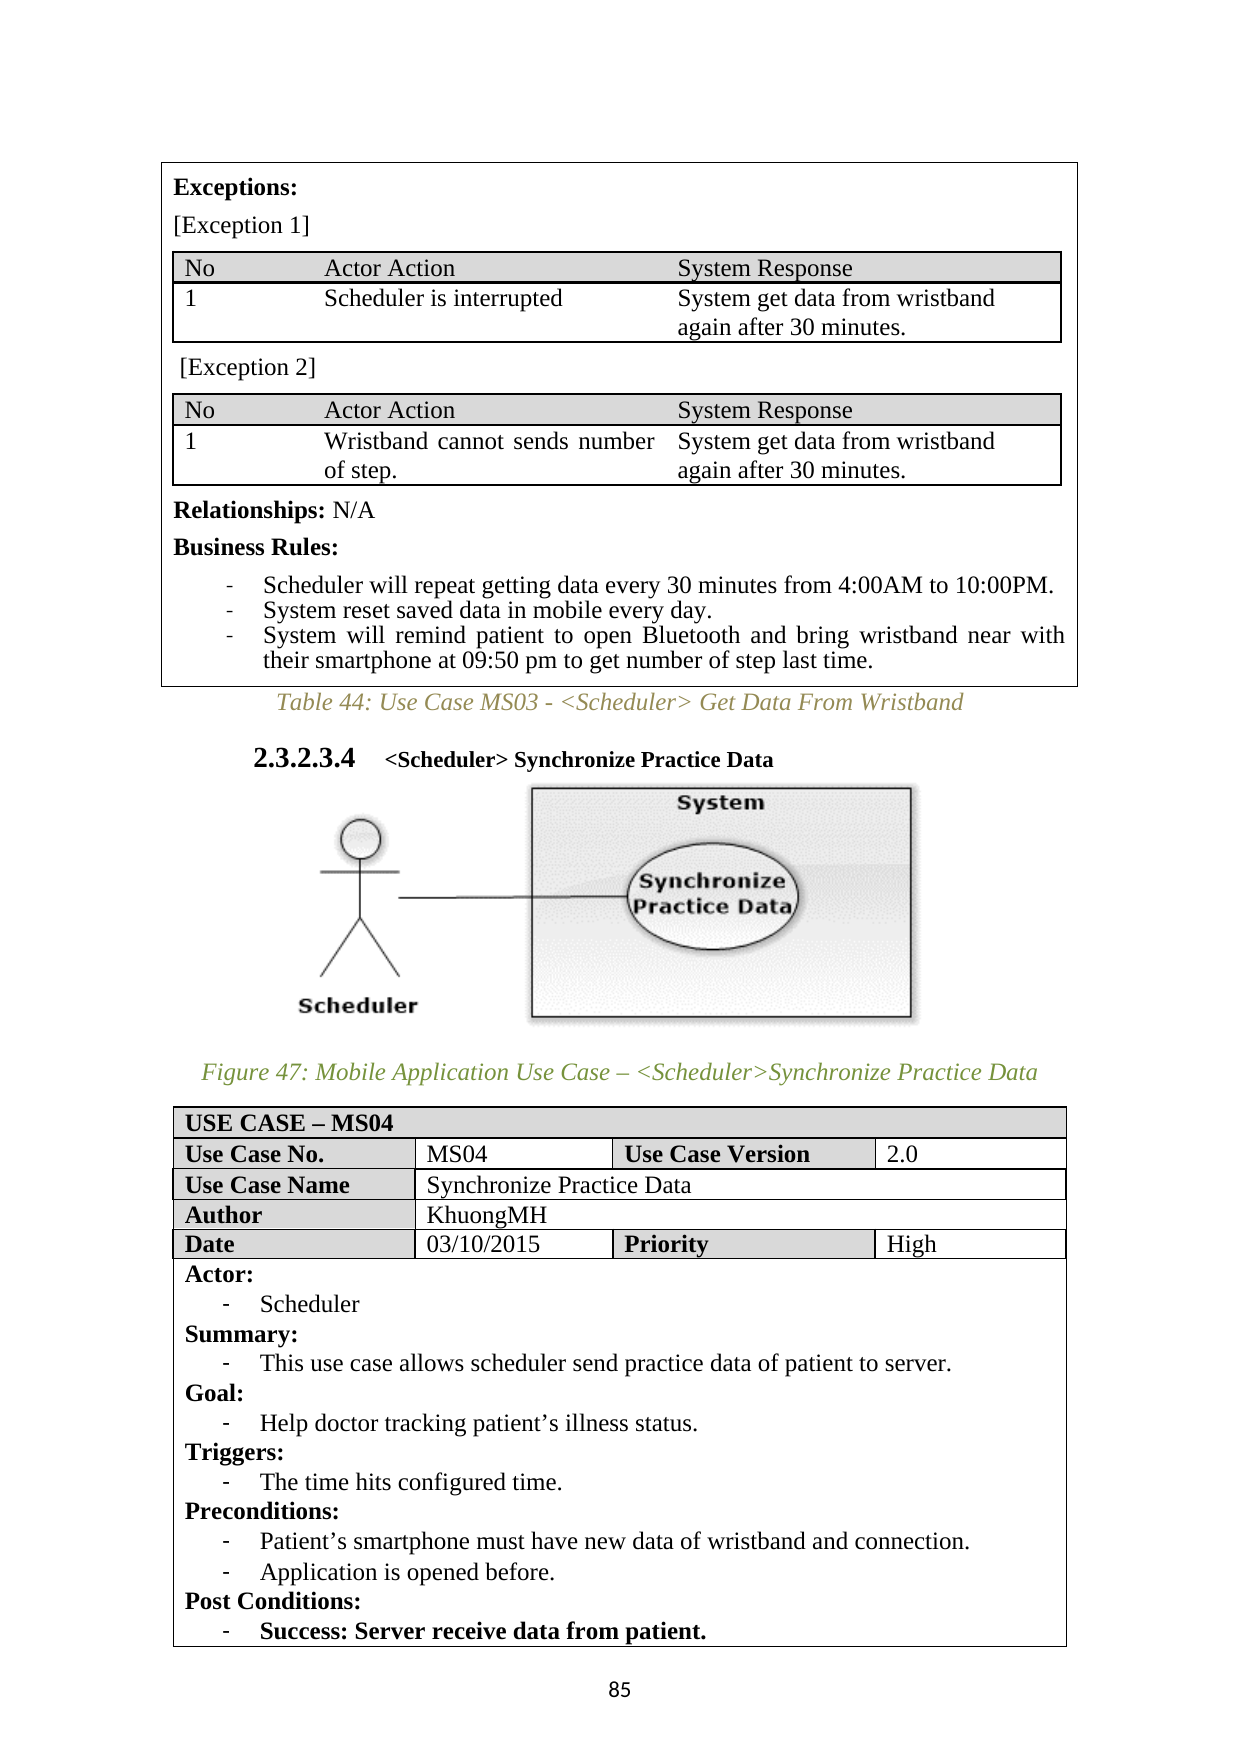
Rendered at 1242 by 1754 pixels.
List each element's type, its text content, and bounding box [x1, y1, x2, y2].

text Figure 47: Mobile Application Use Case – <Scheduler>Synchronize Practice Data [94, 1057, 1146, 1085]
table_cell Author [174, 1200, 415, 1228]
table_cell High [876, 1230, 1065, 1258]
subtitle <Scheduler> Synchronize Practice Data [253, 740, 1146, 774]
table_cell 2.0 [876, 1139, 1066, 1168]
text Table 44: Use Case MS03 - <Scheduler> Get Data From Wristband [94, 687, 1146, 715]
table_cell Use Case Name [174, 1169, 414, 1199]
table_cell Use Case Version [613, 1139, 875, 1168]
table_cell Date [174, 1230, 414, 1258]
table_cell Priority [614, 1230, 874, 1258]
table_cell Use Case No. [174, 1139, 415, 1168]
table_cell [174, 1259, 1066, 1646]
table_cell KhuongMH [416, 1200, 1066, 1228]
table_cell 03/10/2015 [416, 1230, 612, 1258]
table_cell Synchronize Practice Data [416, 1170, 1065, 1199]
table_header USE CASE – MS04 [174, 1108, 1066, 1137]
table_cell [162, 163, 1077, 686]
picture [289, 780, 951, 1057]
table_cell MS04 [416, 1139, 612, 1168]
